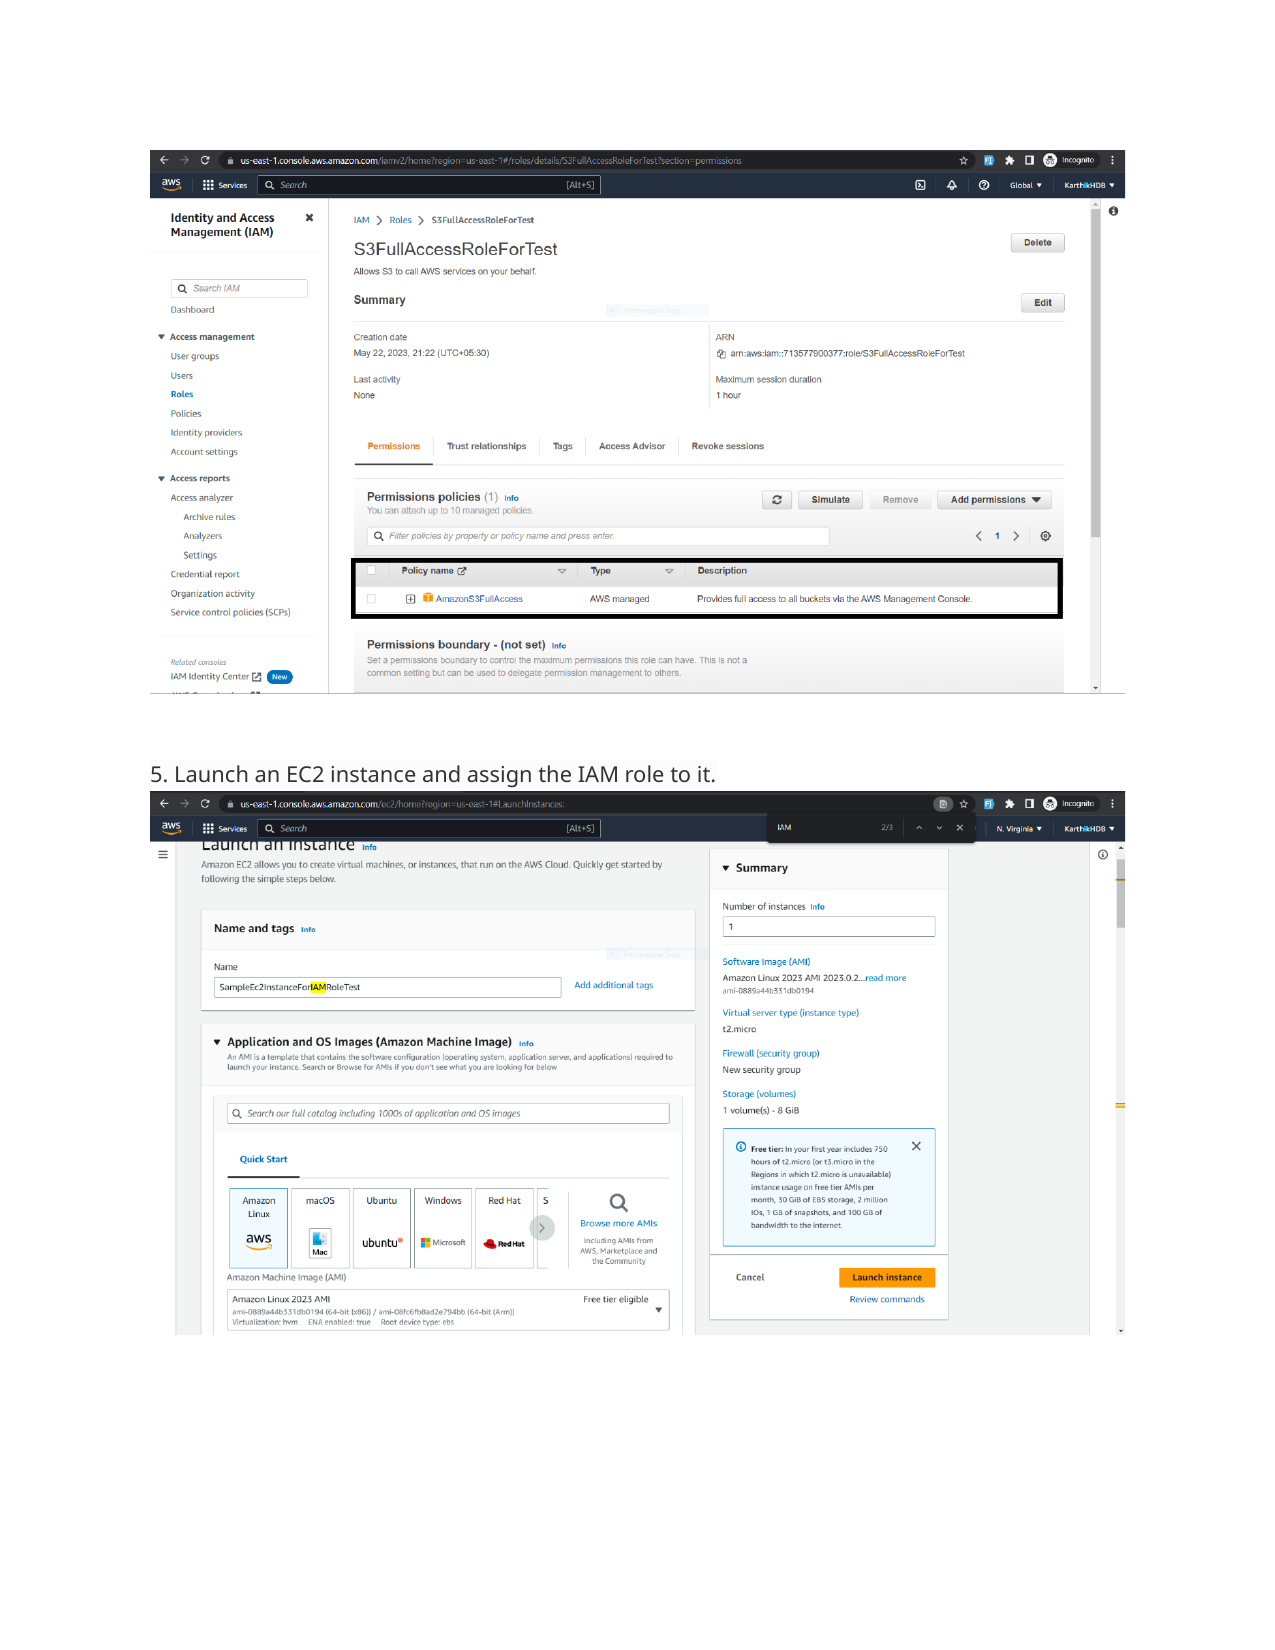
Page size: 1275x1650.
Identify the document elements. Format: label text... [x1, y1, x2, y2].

picture [150, 791, 1125, 1335]
text 5. Launch an EC2 instance and assign the IAM role to it. [150, 759, 1125, 791]
picture [150, 150, 1125, 694]
